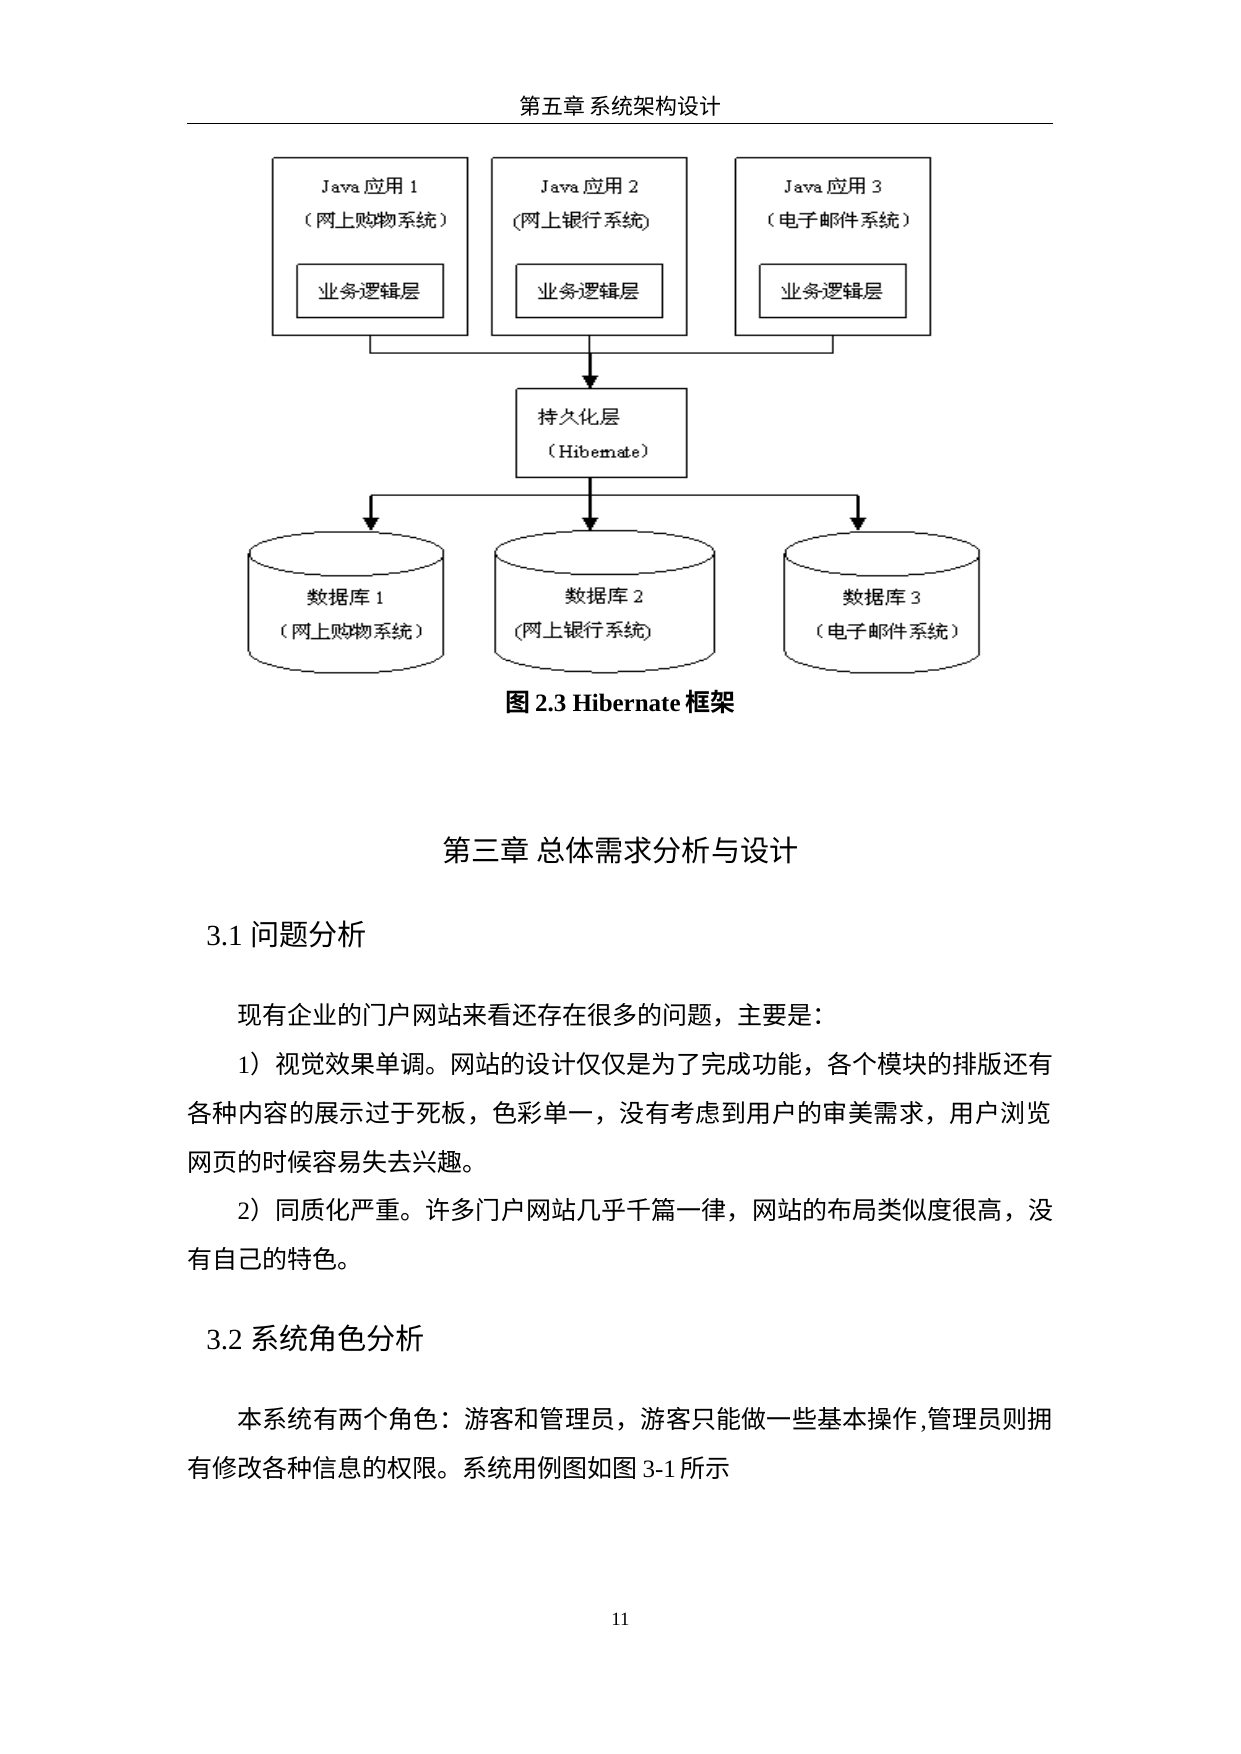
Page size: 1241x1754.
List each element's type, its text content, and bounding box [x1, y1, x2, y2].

subtitle 第三章 总体需求分析与设计 [187, 827, 1053, 869]
text 本系统有两个角色：游客和管理员，游客只能做一些基本操作,管理员则拥有修改各种信息的权限。系统用例图如图3-1所示 [187, 1400, 1053, 1485]
text 现有企业的门户网站来看还存在很多的问题，主要是： [187, 995, 1053, 1032]
subtitle 3.1 问题分析 [206, 911, 1053, 953]
text 2）同质化严重。许多门户网站几乎千篇一律，网站的布局类似度很高，没有自己的特色。 [187, 1191, 1053, 1276]
text 1）视觉效果单调。网站的设计仅仅是为了完成功能，各个模块的排版还有各种内容的展示过于死板，色彩单一，没有考虑到用户的审美需求，用户浏览网页的时候容易失去兴趣。 [187, 1044, 1053, 1178]
picture [230, 150, 1011, 675]
text 图2.3 Hibernate框架 [187, 685, 1053, 719]
subtitle 3.2 系统角色分析 [206, 1316, 1053, 1358]
